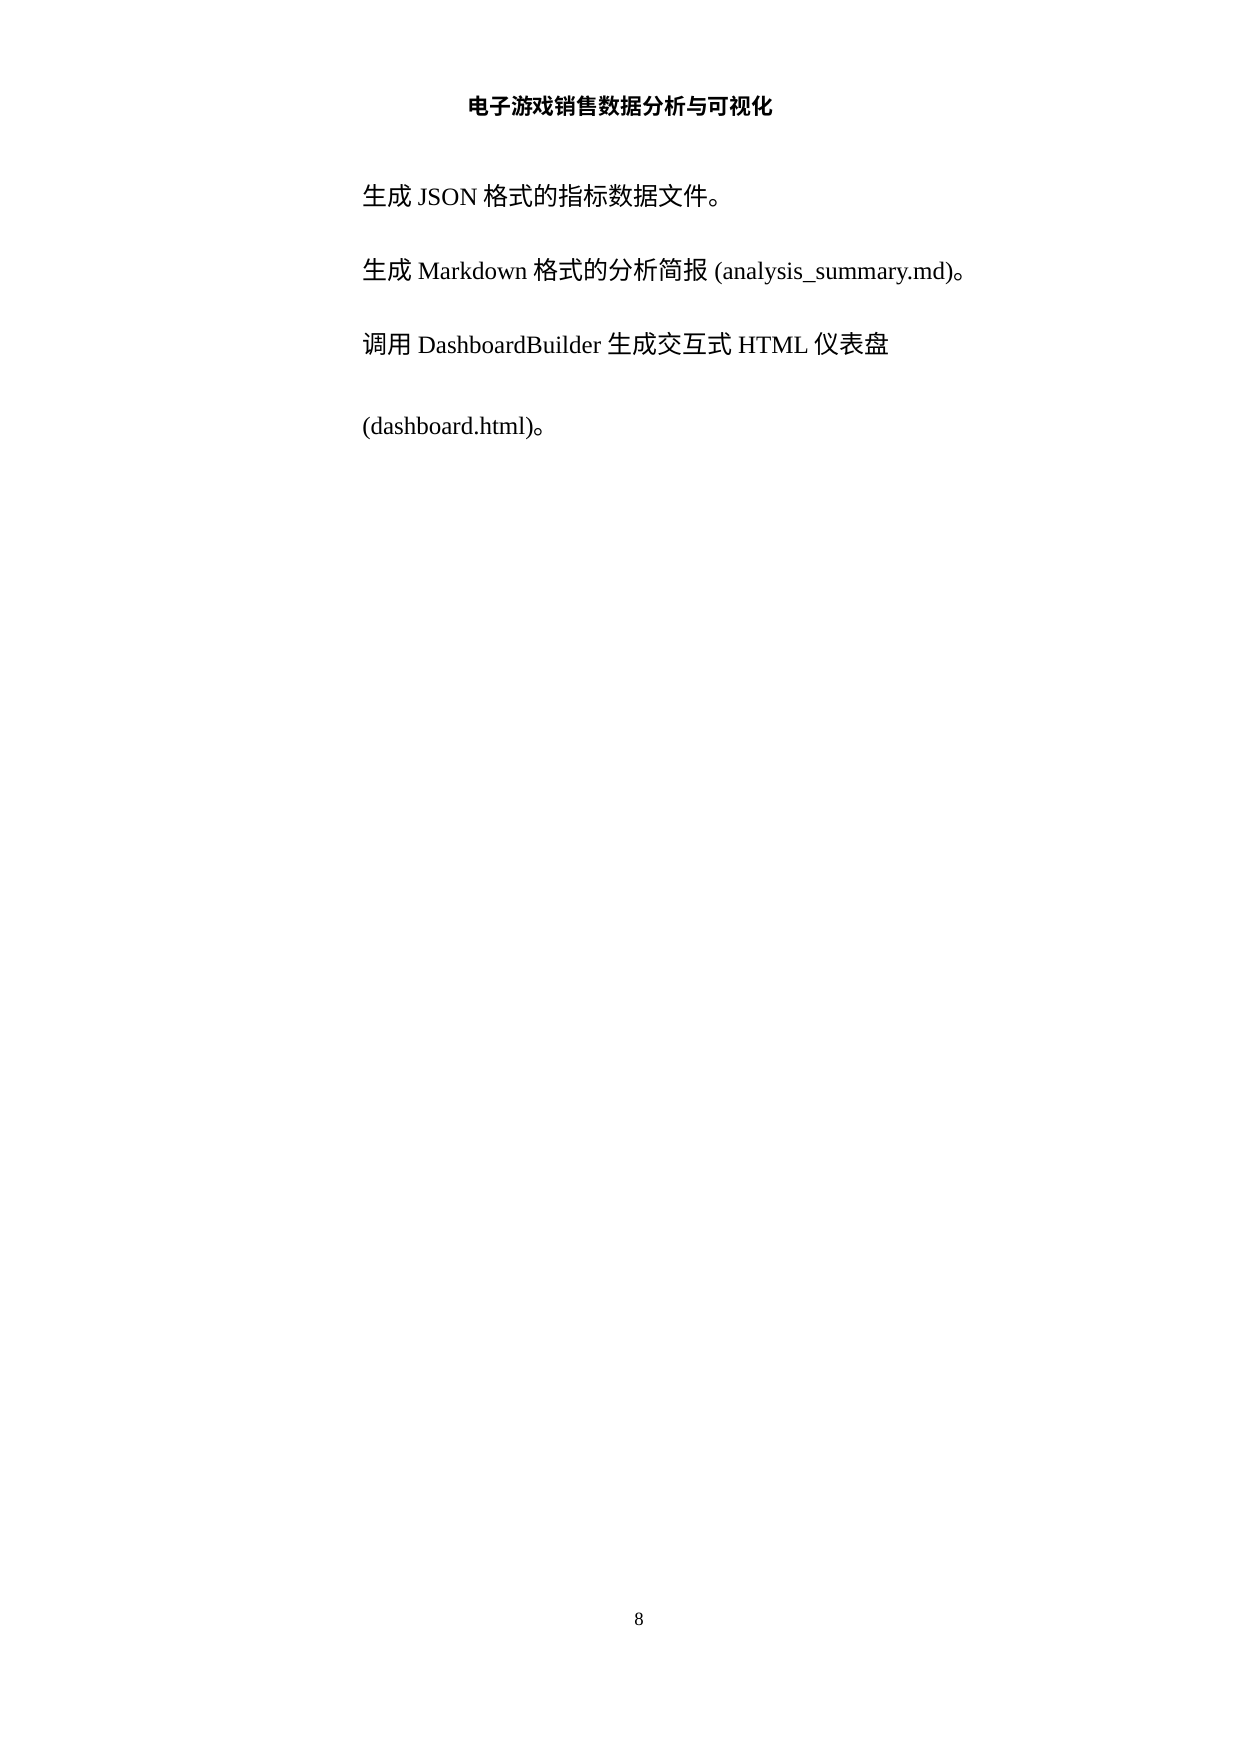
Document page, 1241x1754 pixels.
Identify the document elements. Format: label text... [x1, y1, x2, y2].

text 调用 DashboardBuilder 生成交互式 HTML 仪表盘(dashboard.html)。 [362, 310, 1053, 456]
text 生成 Markdown 格式的分析简报 (analysis_summary.md)。 [312, 236, 1053, 301]
text 生成 JSON 格式的指标数据文件。 [312, 162, 1053, 227]
